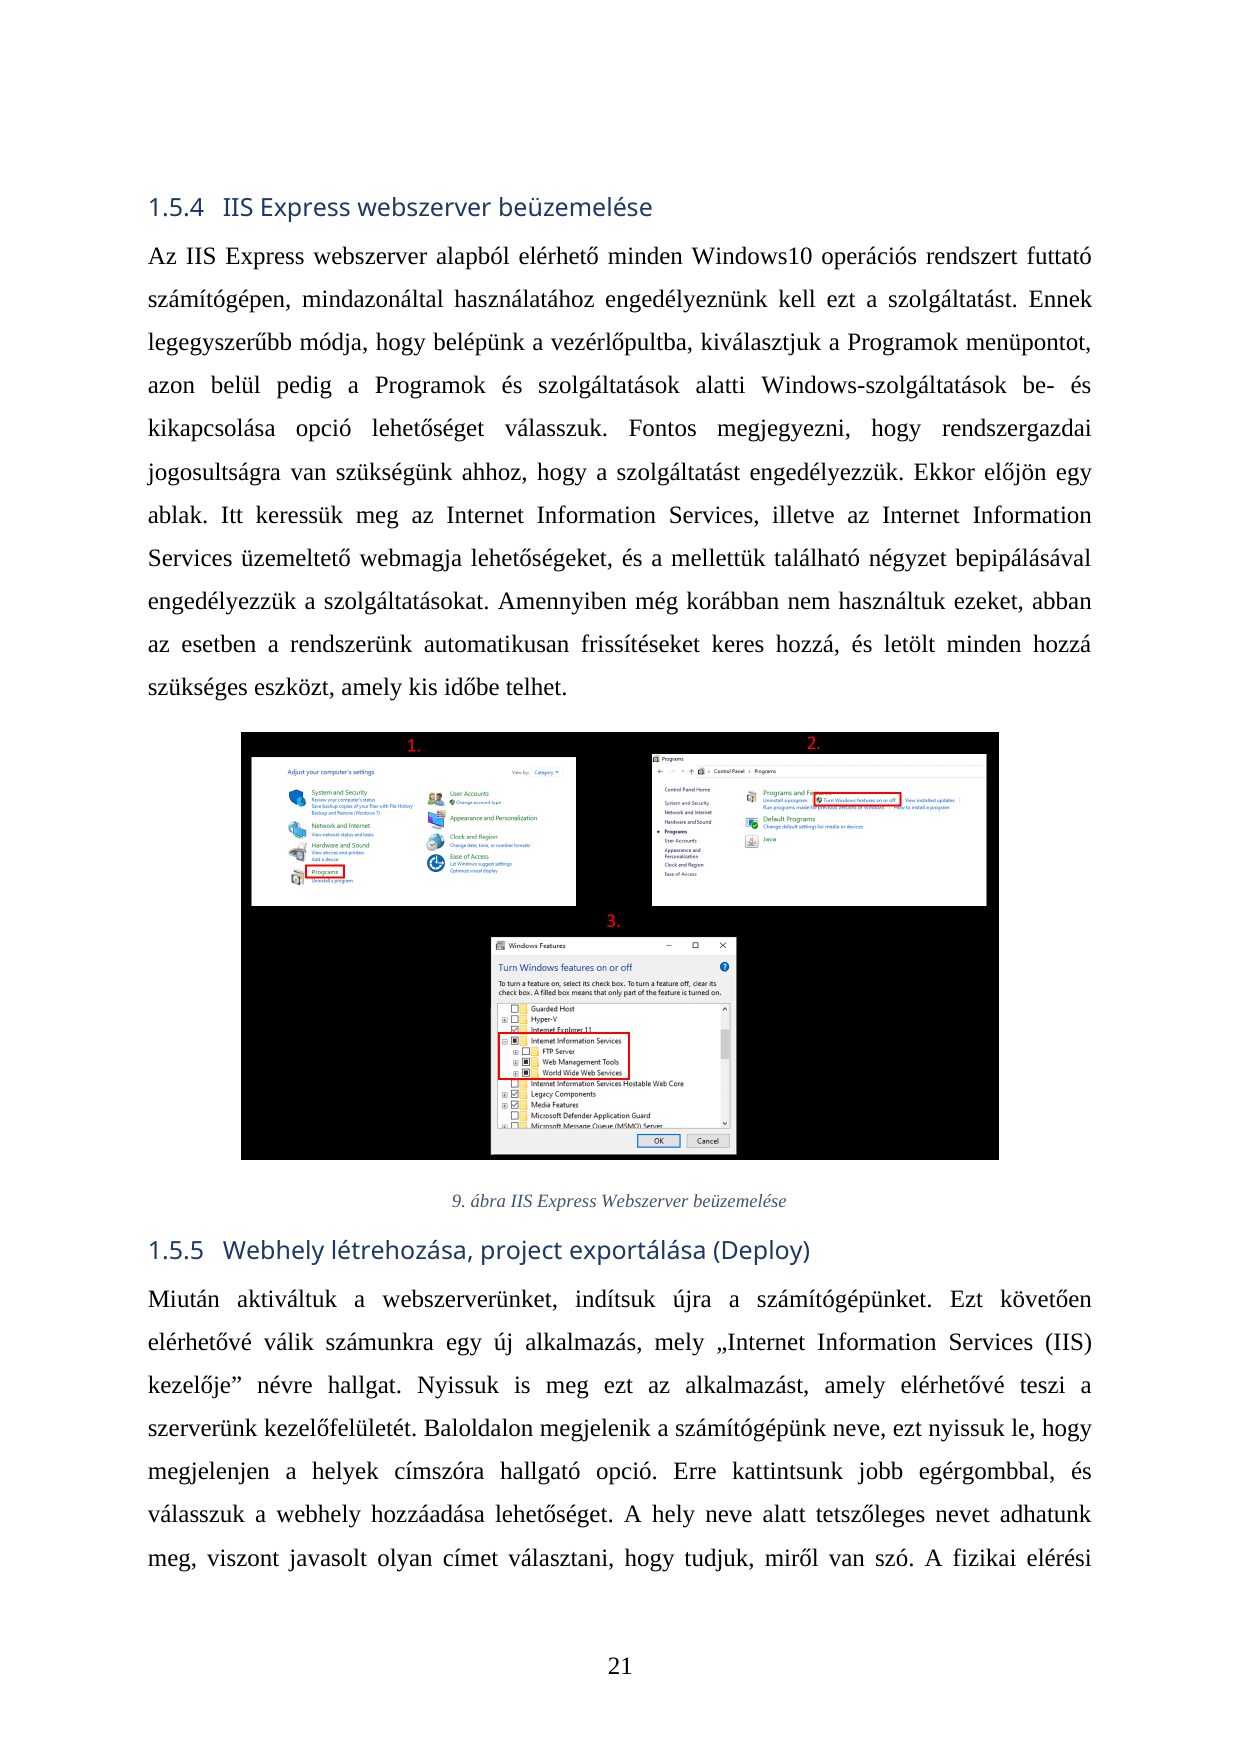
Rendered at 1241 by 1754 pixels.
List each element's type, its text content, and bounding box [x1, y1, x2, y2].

picture [241, 732, 999, 1160]
text . ábra IIS Express Webszerver beüzemelése [148, 1190, 1093, 1212]
subtitle IIS Express webszerver beüzemelése [148, 190, 1093, 224]
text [148, 1284, 1093, 1571]
subtitle Webhely létrehozása, project exportálása (Deploy) [148, 1233, 1093, 1267]
text Az IIS Express webszerver alapból elérhető minden Windows10 operációs rendszert futtató számítógépen, mindazonáltal használatához engedélyeznünk kell ezt a szolgáltatást. Ennek legegyszerűbb módja, hogy belépünk a vezérlőpultba, kiválasztjuk a Programok menüpontot, azon belül pedig a Programok és szolgáltatások alatti Windows-szolgáltatások be- és kikapcsolása opció lehetőséget válasszuk. Fontos megjegyezni, hogy rendszergazdai jogosultságra van szükségünk ahhoz, hogy a szolgáltatást engedélyezzük. Ekkor előjön egy ablak. Itt keressük meg az Internet Information Services, illetve az Internet Information Services üzemeltető webmagja lehetőségeket, és a mellettük található négyzet bepipálásával engedélyezzük a szolgáltatásokat. Amennyiben még korábban nem használtuk ezeket, abban az esetben a rendszerünk automatikusan frissítéseket keres hozzá, és letölt minden hozzá szükséges eszközt, amely kis időbe telhet. [148, 241, 1093, 701]
